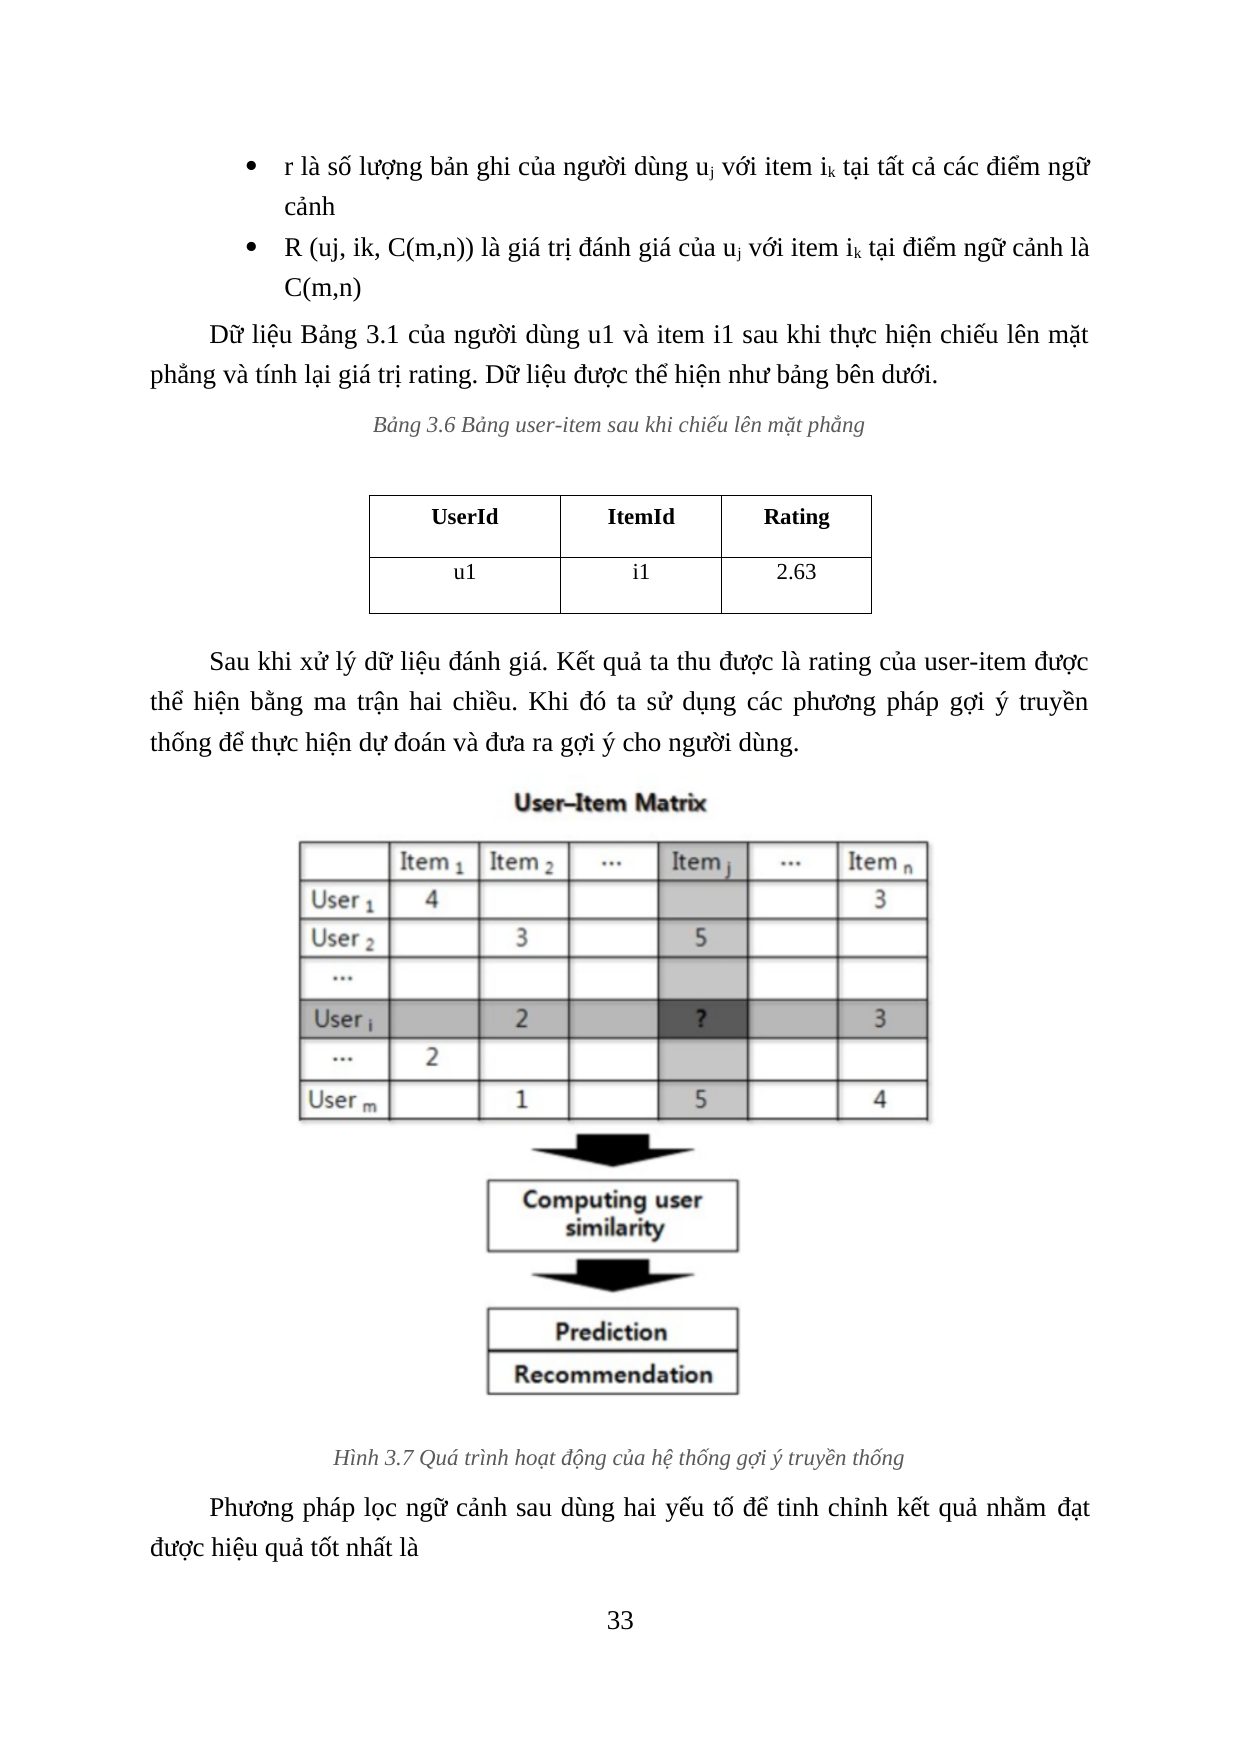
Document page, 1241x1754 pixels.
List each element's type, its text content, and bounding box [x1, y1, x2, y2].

table_cell 2.63 [722, 558, 871, 612]
text Dữ liệu Bảng 3.1 của người dùng u1 và item i1 sau khi thực hiện chiếu lên mặt phẳng và tính lại giá trị rating. Dữ liệu được thể hiện như bảng bên dưới. [150, 318, 1090, 390]
table_cell i1 [561, 558, 721, 612]
table_cell u1 [370, 558, 560, 612]
text Sau khi xử lý dữ liệu đánh giá. Kết quả ta thu được là rating của user-item được thể hiện bằng ma trận hai chiều. Khi đó ta sử dụng các phương pháp gợi ý truyền thống để thực hiện dự đoán và đưa ra gợi ý cho người dùng. [150, 645, 1090, 757]
list r là số lượng bản ghi của người dùng uj với item ik tại tất cả các điểm ngữ cảnh [247, 150, 1090, 222]
picture [274, 772, 966, 1415]
text Bảng 3.6 Bảng user-item sau khi chiếu lên mặt phẳng [150, 411, 1090, 438]
table_header ItemId [561, 496, 721, 557]
list R (uj, ik, C(m,n)) là giá trị đánh giá của uj với item ik tại điểm ngữ cảnh là C(m,n) [247, 231, 1090, 303]
table_header UserId [370, 496, 560, 557]
text Phương pháp lọc ngữ cảnh sau dùng hai yếu tố để tinh chỉnh kết quả nhằm đạt được hiệu quả tốt nhất là [150, 1491, 1090, 1562]
table_header Rating [722, 496, 871, 557]
